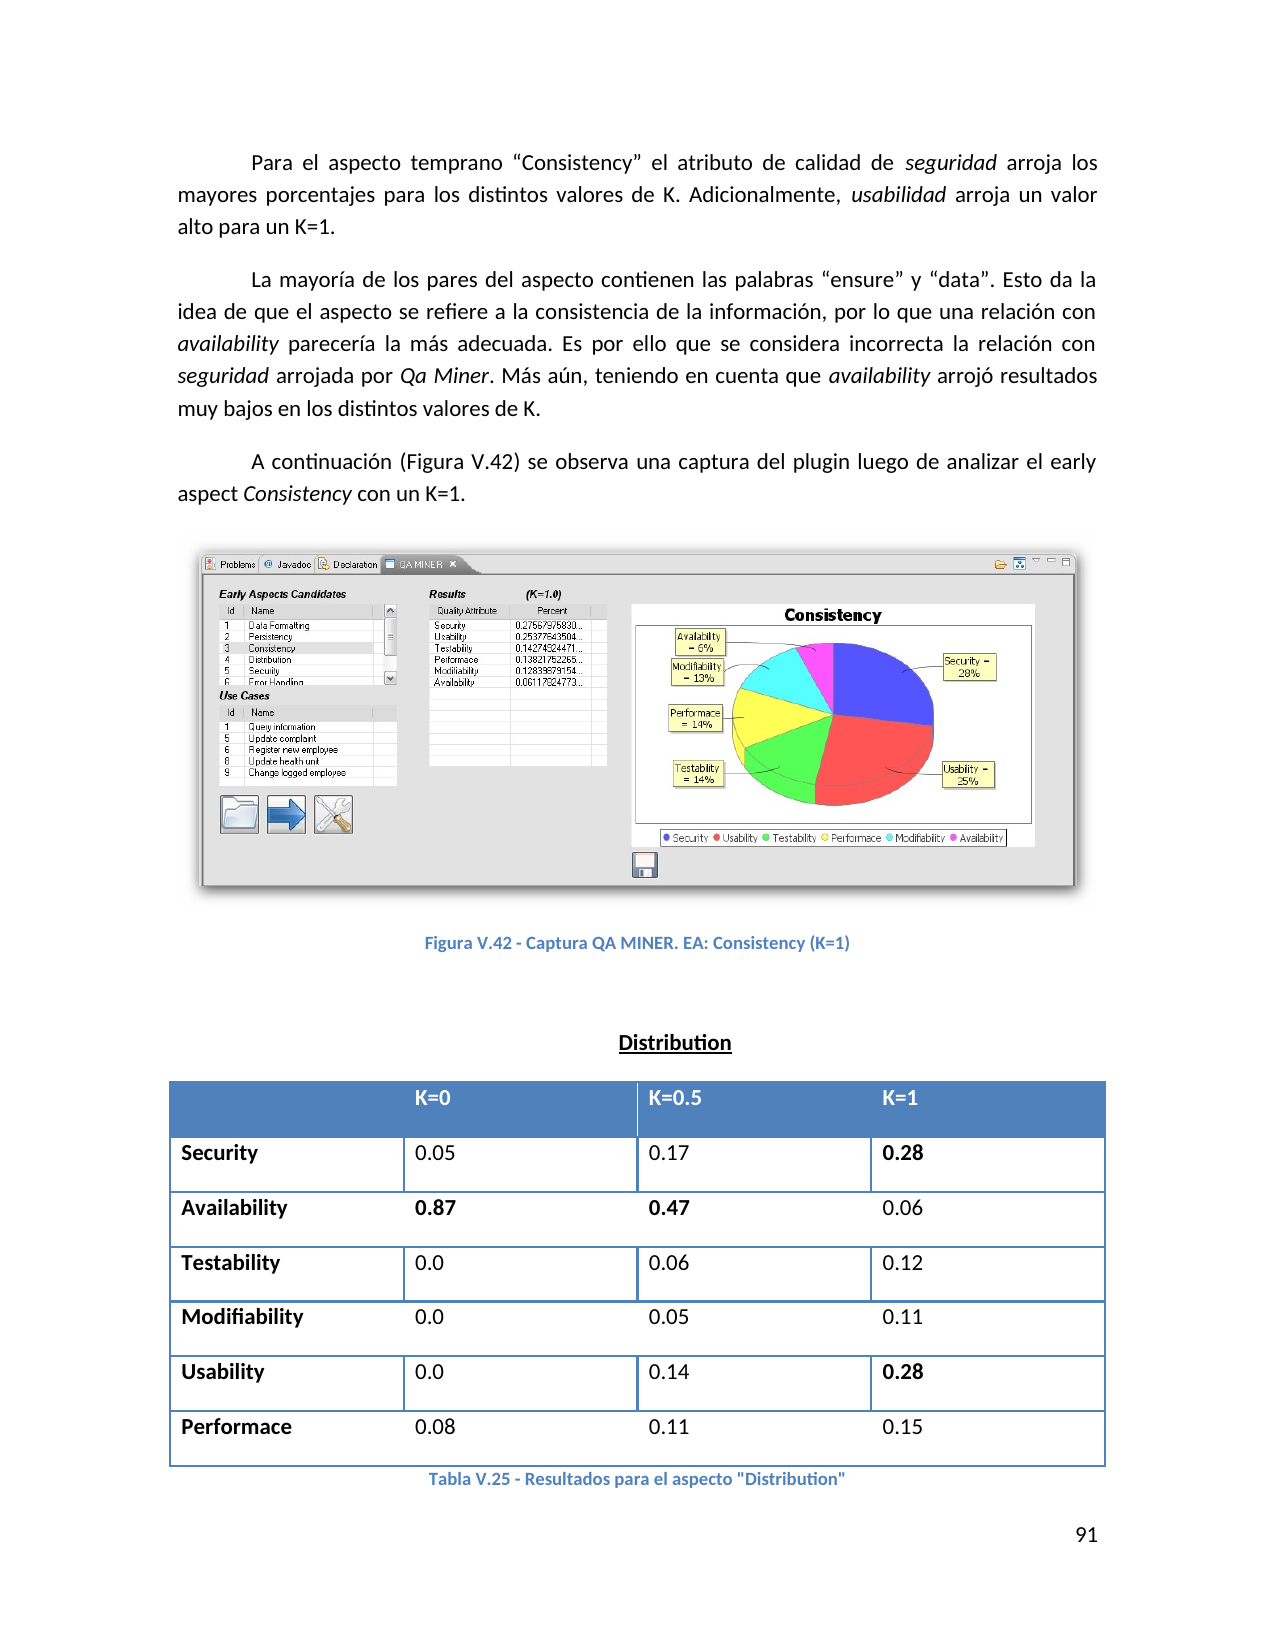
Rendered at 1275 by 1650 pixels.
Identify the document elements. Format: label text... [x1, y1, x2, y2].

table_cell 0.05 [638, 1303, 871, 1355]
table_cell Modifiability [171, 1303, 404, 1355]
table_cell Security [171, 1138, 403, 1191]
table_cell 0.05 [405, 1138, 636, 1191]
table_header K=1 [871, 1083, 1104, 1136]
table_header K=0 [404, 1083, 637, 1136]
text La mayoría de los pares del aspecto contienen las palabras “ensure” y “data”. Esto da la idea de que el aspecto se refiere a la consistencia de la información, por lo que una relación con availability parecería la más adecuada. Es por ello que se considera incorrecta la relación con seguridad arrojada por Qa Miner. Más aún, teniendo en cuenta que availability arrojó resultados muy bajos en los distintos valores de K. [177, 265, 1098, 422]
table_cell 0.17 [639, 1138, 870, 1191]
text Para el aspecto temprano “Consistency” el atributo de calidad de seguridad arroja los mayores porcentajes para los distintos valores de K. Adicionalmente, usabilidad arroja un valor alto para un K=1. [177, 148, 1098, 240]
table_cell 0.0 [405, 1357, 636, 1410]
table_cell 0.15 [871, 1412, 1104, 1465]
table_cell 0.28 [872, 1138, 1104, 1191]
table_cell 0.14 [639, 1357, 870, 1410]
table_cell Availability [171, 1193, 404, 1246]
table_header K=0.5 [638, 1083, 871, 1136]
table_cell 0.0 [405, 1248, 636, 1300]
table_cell 0.87 [404, 1193, 637, 1246]
table_cell 0.06 [639, 1248, 870, 1300]
table_cell 0.11 [871, 1303, 1104, 1355]
table_cell 0.12 [872, 1248, 1104, 1300]
table_header [171, 1083, 404, 1136]
table_cell 0.11 [638, 1412, 871, 1465]
picture [178, 532, 1097, 907]
table_cell 0.47 [638, 1193, 871, 1246]
table_cell Usability [171, 1357, 403, 1410]
table_cell 0.08 [404, 1412, 637, 1465]
list Distribution [252, 1028, 1098, 1056]
table_cell 0.28 [872, 1357, 1104, 1410]
table_cell 0.0 [404, 1303, 637, 1355]
table_cell 0.06 [871, 1193, 1104, 1246]
table_cell Performace [171, 1412, 404, 1465]
table_cell Testability [171, 1248, 403, 1300]
